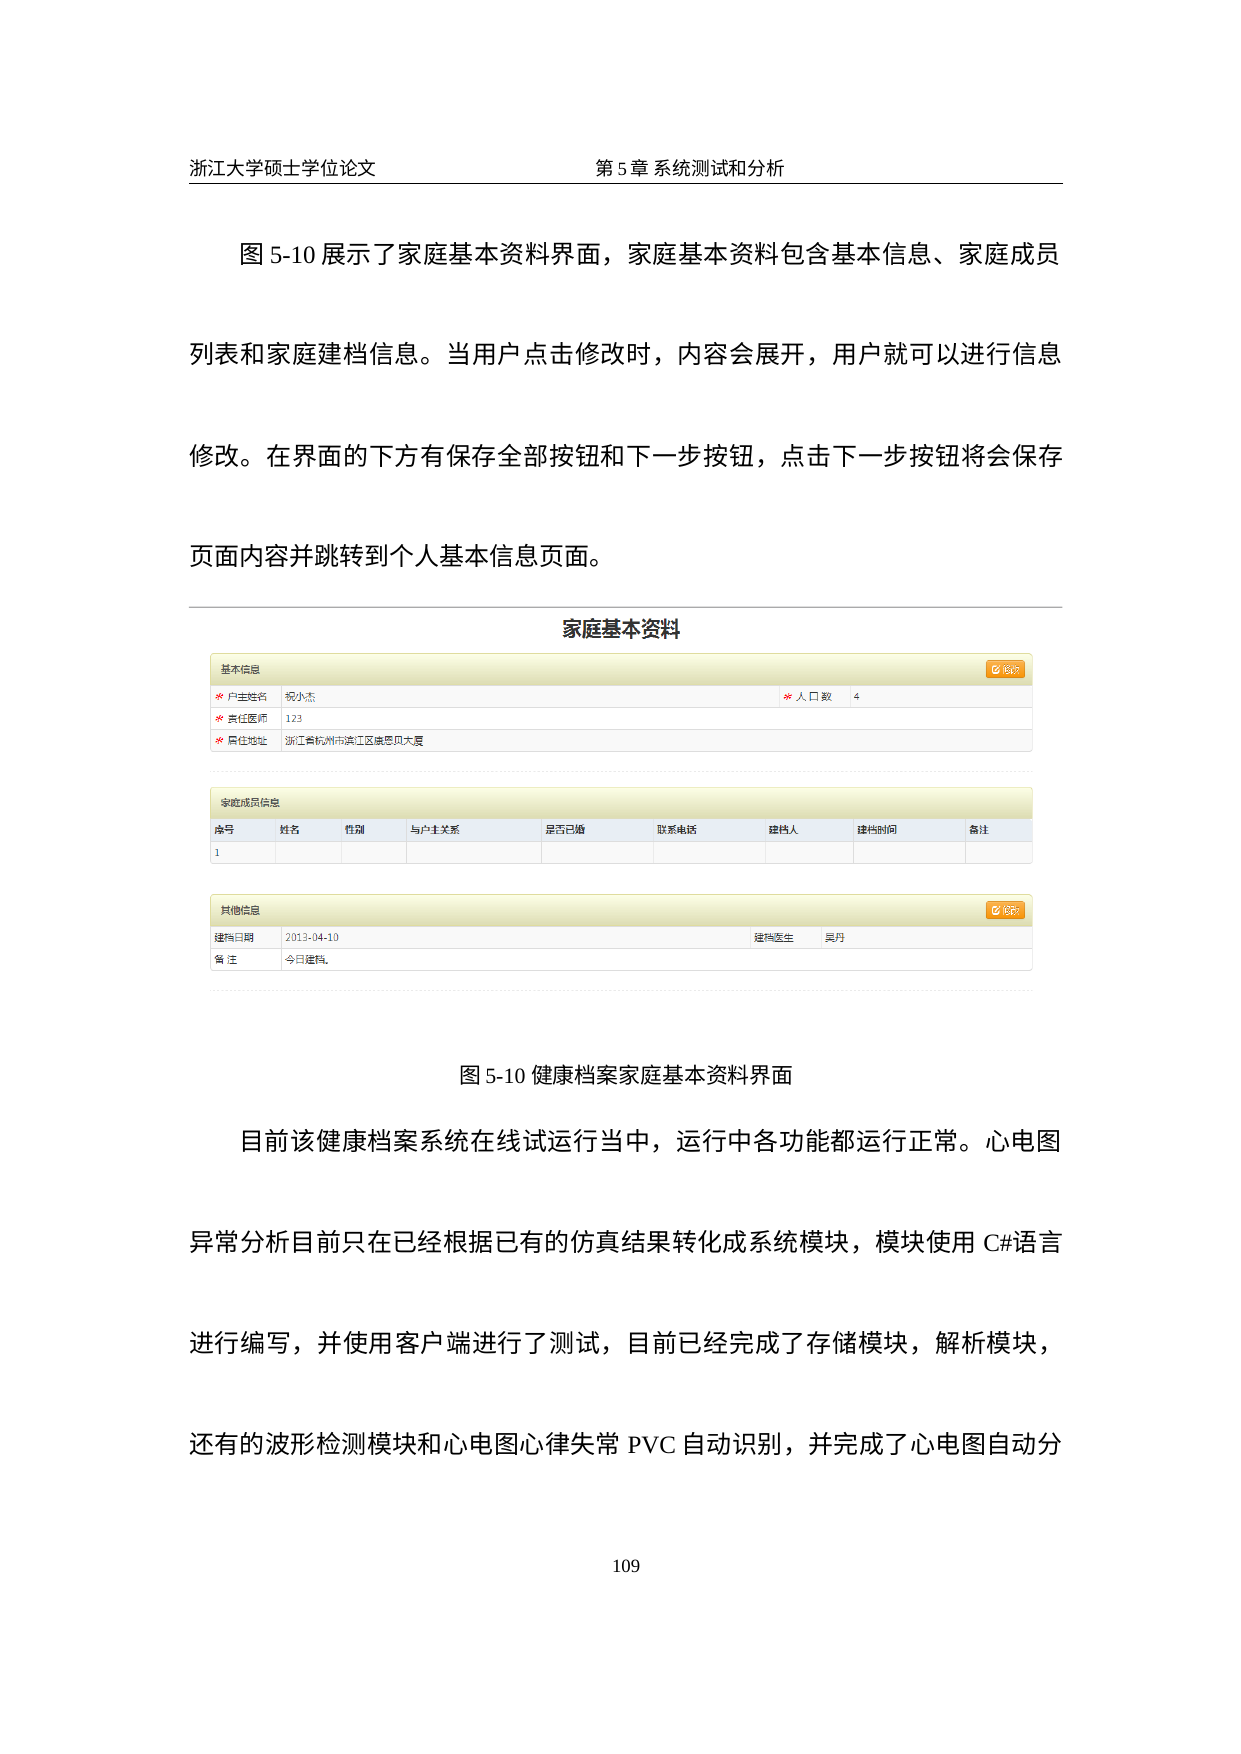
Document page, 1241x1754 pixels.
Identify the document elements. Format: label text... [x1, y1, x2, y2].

text 图5-10 健康档案家庭基本资料界面 [189, 1057, 1063, 1090]
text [189, 1106, 1063, 1476]
text 图5-10展示了家庭基本资料界面，家庭基本资料包含基本信息、家庭成员列表和家庭建档信息。当用户点击修改时，内容会展开，用户就可以进行信息修改。在界面的下方有保存全部按钮和下一步按钮，点击下一步按钮将会保存页面内容并跳转到个人基本信息页面。 [189, 218, 1063, 589]
picture [188, 606, 1063, 1037]
